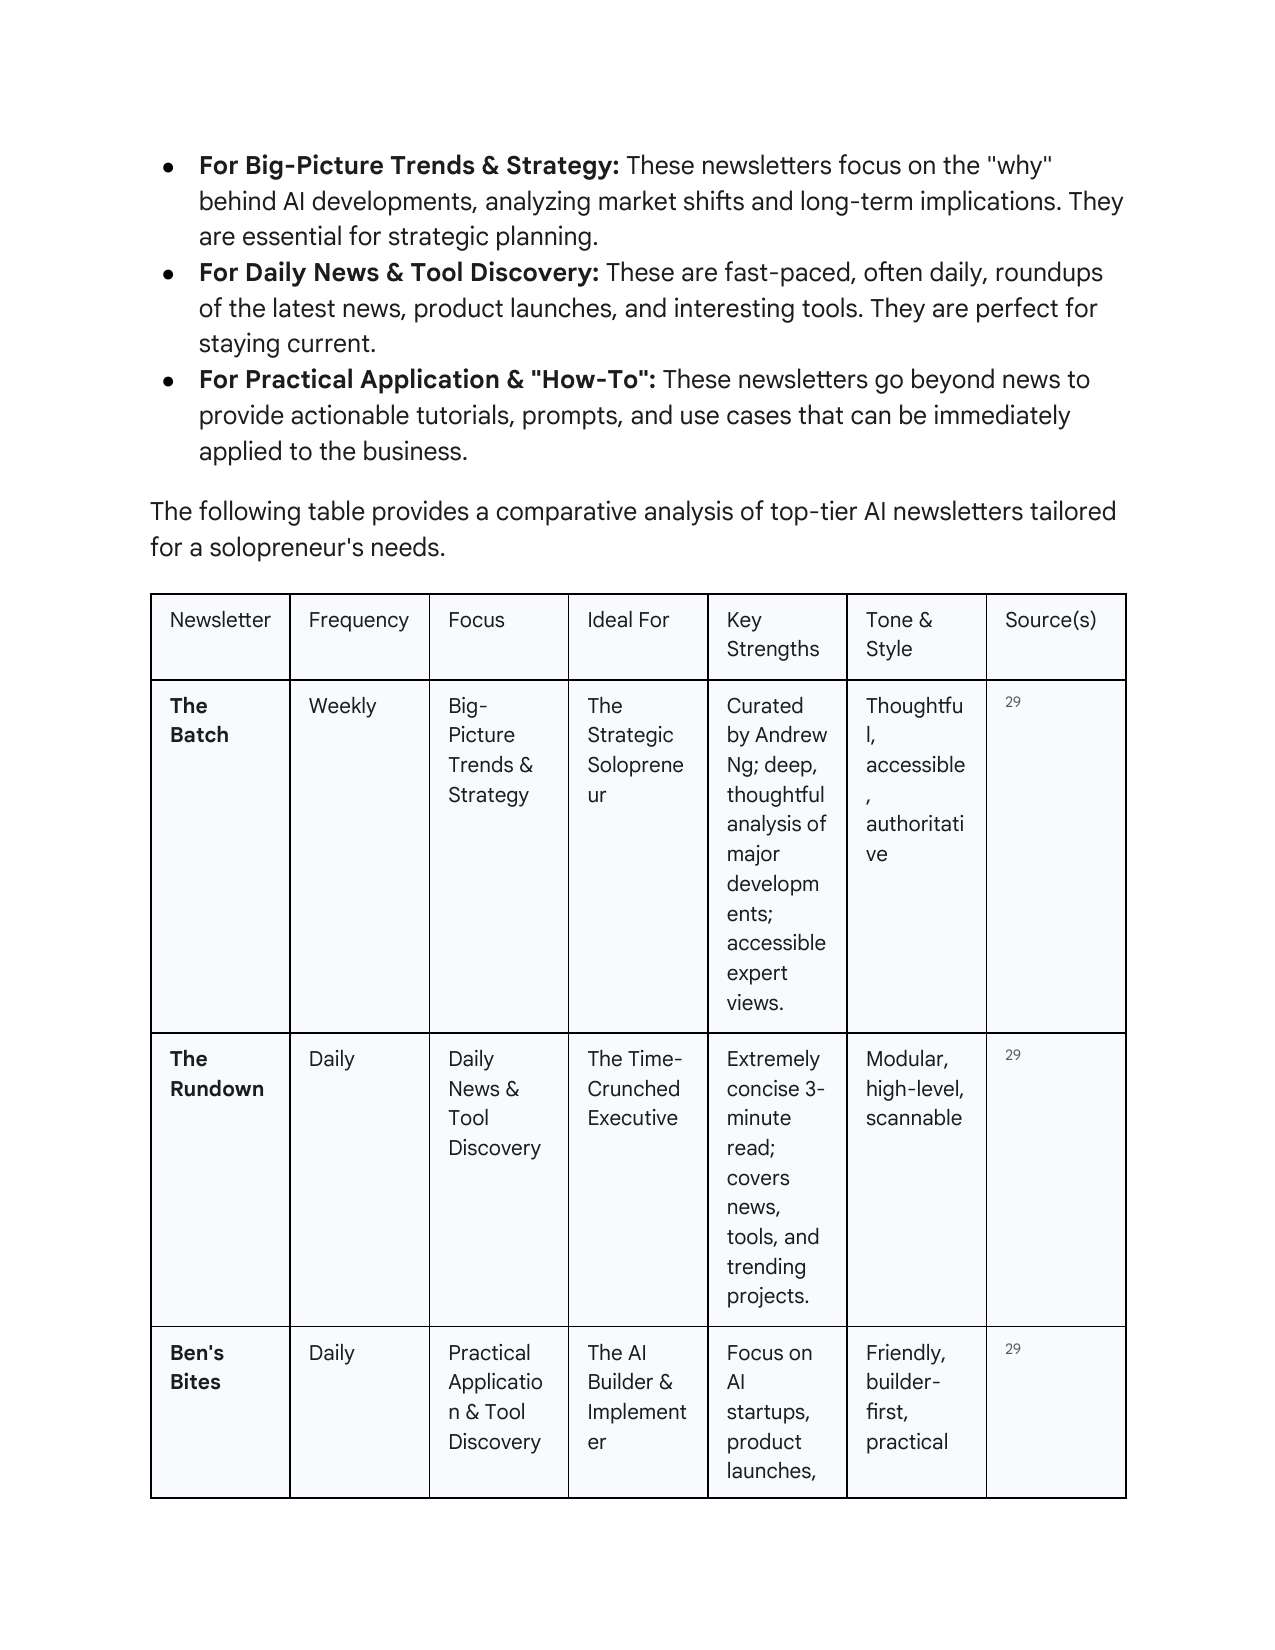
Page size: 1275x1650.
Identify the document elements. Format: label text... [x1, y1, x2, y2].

list For Daily News & Tool Discovery: These are fast-paced, often daily, roundups of the latest news, product launches, and interesting tools. They are perfect for staying current. [161, 257, 1125, 360]
table_cell Daily News & Tool Discovery [430, 1034, 568, 1326]
table_header Focus [430, 595, 568, 679]
table_header Key Strengths [709, 595, 846, 679]
table_header Ideal For [569, 595, 707, 679]
table_cell Daily [291, 1034, 429, 1326]
table_cell The Batch [152, 681, 289, 1032]
list For Practical Application & "How-To": These newsletters go beyond news to provide actionable tutorials, prompts, and use cases that can be immediately applied to the business. [161, 364, 1125, 467]
table_cell Modular, high-level, scannable [848, 1034, 986, 1326]
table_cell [569, 1327, 707, 1497]
table_cell 29 [987, 1327, 1125, 1497]
table_cell The Time-Crunched Executive [569, 1034, 707, 1326]
table_header Source(s) [987, 595, 1125, 679]
table_cell Thoughtful, accessible, authoritative [848, 681, 986, 1032]
list For Big-Picture Trends & Strategy: These newsletters focus on the "why" behind AI developments, analyzing market shifts and long-term implications. They are essential for strategic planning. [161, 150, 1125, 253]
table_cell Daily [291, 1327, 429, 1497]
table_cell Ben's Bites [152, 1327, 289, 1497]
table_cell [709, 1327, 846, 1497]
table_cell Curated by Andrew Ng; deep, thoughtful analysis of major developments; accessible expert views. [709, 681, 846, 1032]
table_cell The Rundown [152, 1034, 289, 1326]
table_header Newsletter [152, 595, 289, 679]
text The following table provides a comparative analysis of top-tier AI newsletters tailored for a solopreneur's needs. [150, 497, 1125, 564]
table_header Tone & Style [848, 595, 986, 679]
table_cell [430, 1327, 568, 1497]
table_header Frequency [291, 595, 429, 679]
table_cell Big-Picture Trends & Strategy [430, 681, 568, 1032]
table_cell 29 [987, 681, 1125, 1032]
table_cell Weekly [291, 681, 429, 1032]
table_cell The Strategic Solopreneur [569, 681, 707, 1032]
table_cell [848, 1327, 986, 1497]
table_cell 29 [987, 1034, 1125, 1326]
table_cell Extremely concise 3-minute read; covers news, tools, and trending projects. [709, 1034, 846, 1326]
